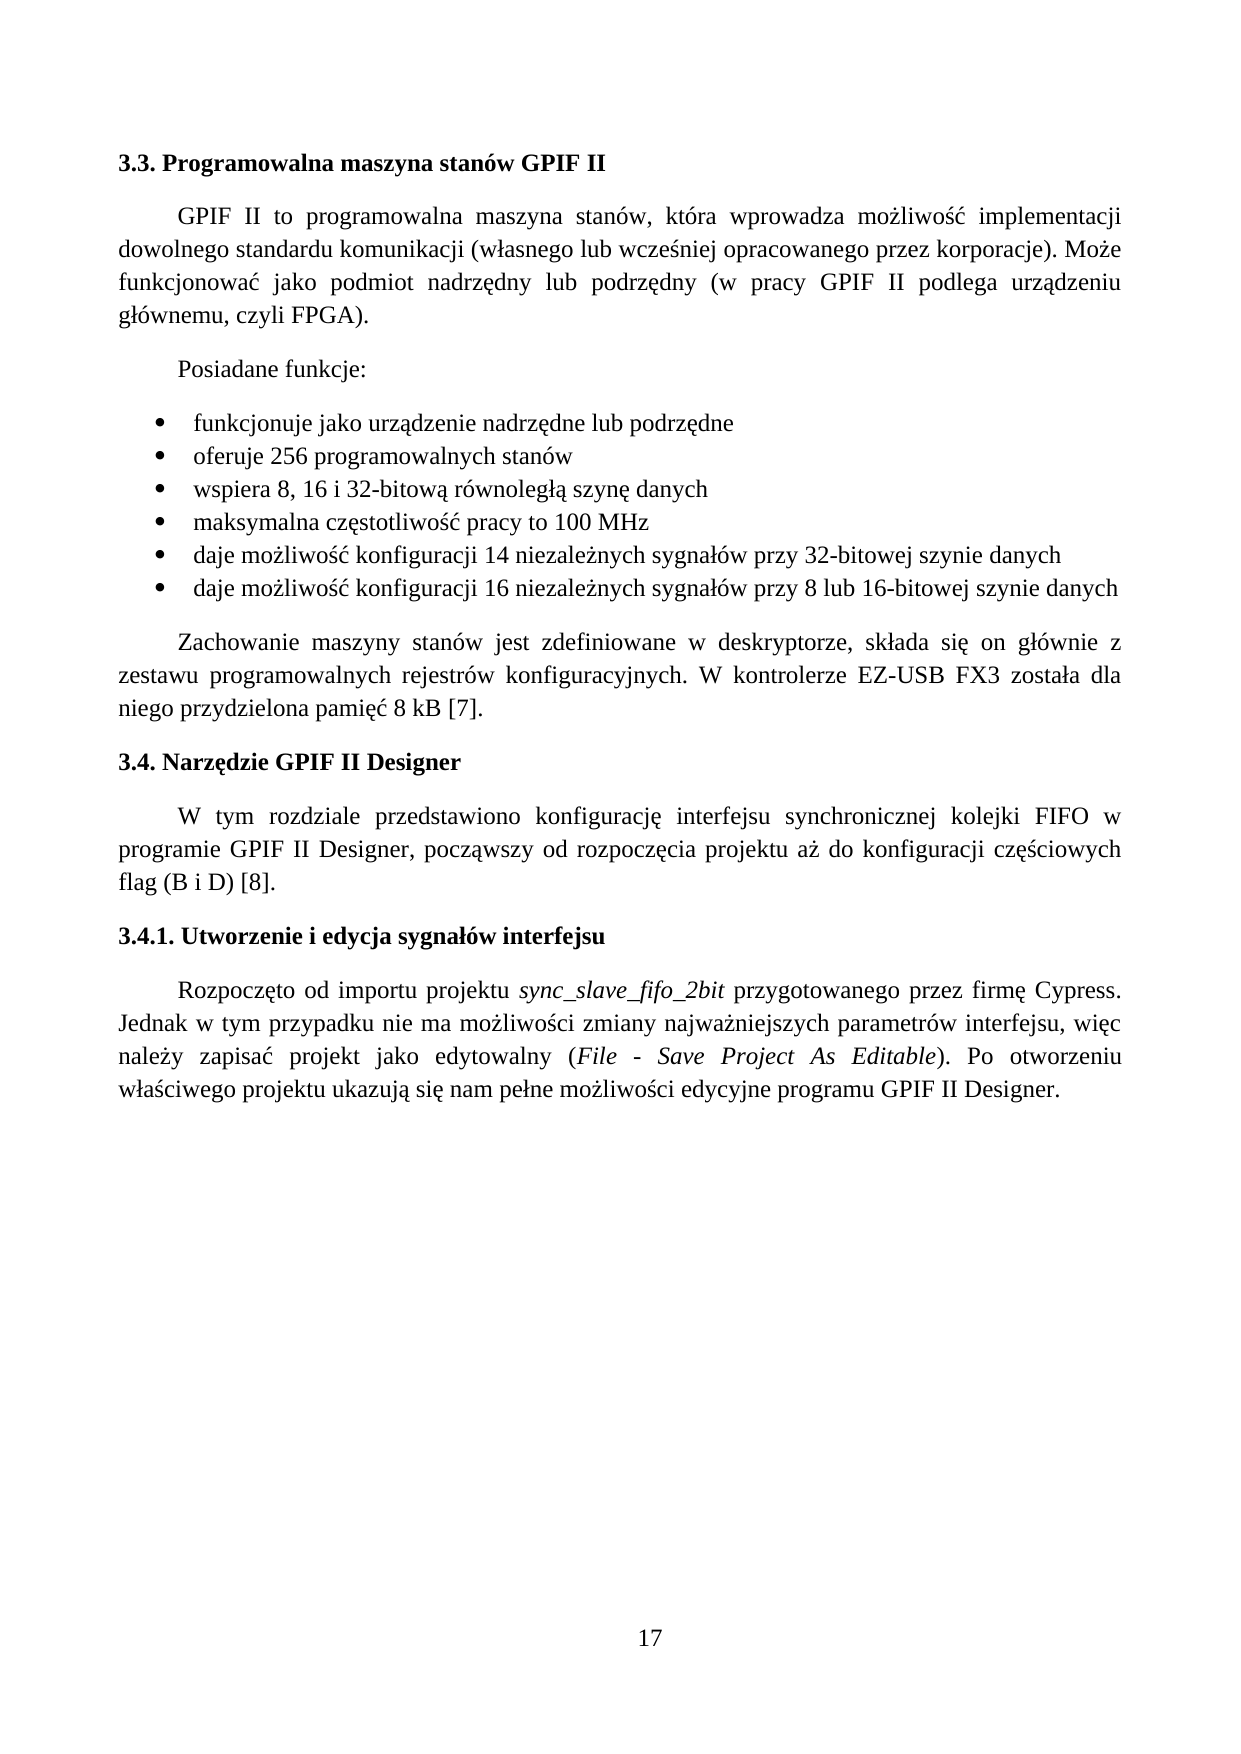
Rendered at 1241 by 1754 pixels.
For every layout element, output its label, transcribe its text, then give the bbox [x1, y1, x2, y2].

list funkcjonuje jako urządzenie nadrzędne lub podrzędne [156, 408, 1122, 437]
text W tym rozdziale przedstawiono konfigurację interfejsu synchronicznej kolejki FIFO w programie GPIF II Designer, począwszy od rozpoczęcia projektu aż do konfiguracji częściowych flag (B i D) [8]. [118, 801, 1122, 896]
list daje możliwość konfiguracji 16 niezależnych sygnałów przy 8 lub 16-bitowej szynie danych [156, 573, 1122, 602]
text GPIF II to programowalna maszyna stanów, która wprowadza możliwość implementacji dowolnego standardu komunikacji (własnego lub wcześniej opracowanego przez korporacje). Może funkcjonować jako podmiot nadrzędny lub podrzędny (w pracy GPIF II podlega urządzeniu głównemu, czyli FPGA). [118, 201, 1122, 329]
subtitle 3.4. Narzędzie GPIF II Designer [118, 747, 1122, 776]
list maksymalna częstotliwość pracy to 100 MHz [156, 507, 1122, 536]
subtitle 3.4.1. Utworzenie i edycja sygnałów interfejsu [118, 921, 1122, 949]
text Zachowanie maszyny stanów jest zdefiniowane w deskryptorze, składa się on głównie z zestawu programowalnych rejestrów konfiguracyjnych. W kontrolerze EZ-USB FX3 została dla niego przydzielona pamięć 8 kB [7]. [118, 627, 1122, 722]
list wspiera 8, 16 i 32-bitową równoległą szynę danych [156, 474, 1122, 503]
subtitle 3.3. Programowalna maszyna stanów GPIF II [118, 148, 1122, 176]
text Posiadane funkcje: [118, 354, 1122, 383]
list oferuje 256 programowalnych stanów [156, 441, 1122, 470]
list daje możliwość konfiguracji 14 niezależnych sygnałów przy 32-bitowej szynie danych [156, 540, 1122, 569]
text Rozpoczęto od importu projektu sync_slave_fifo_2bit przygotowanego przez firmę Cypress. Jednak w tym przypadku nie ma możliwości zmiany najważniejszych parametrów interfejsu, więc należy zapisać projekt jako edytowalny (File - Save Project As Editable). Po otworzeniu właściwego projektu ukazują się nam pełne możliwości edycyjne programu GPIF II Designer. [118, 975, 1122, 1102]
